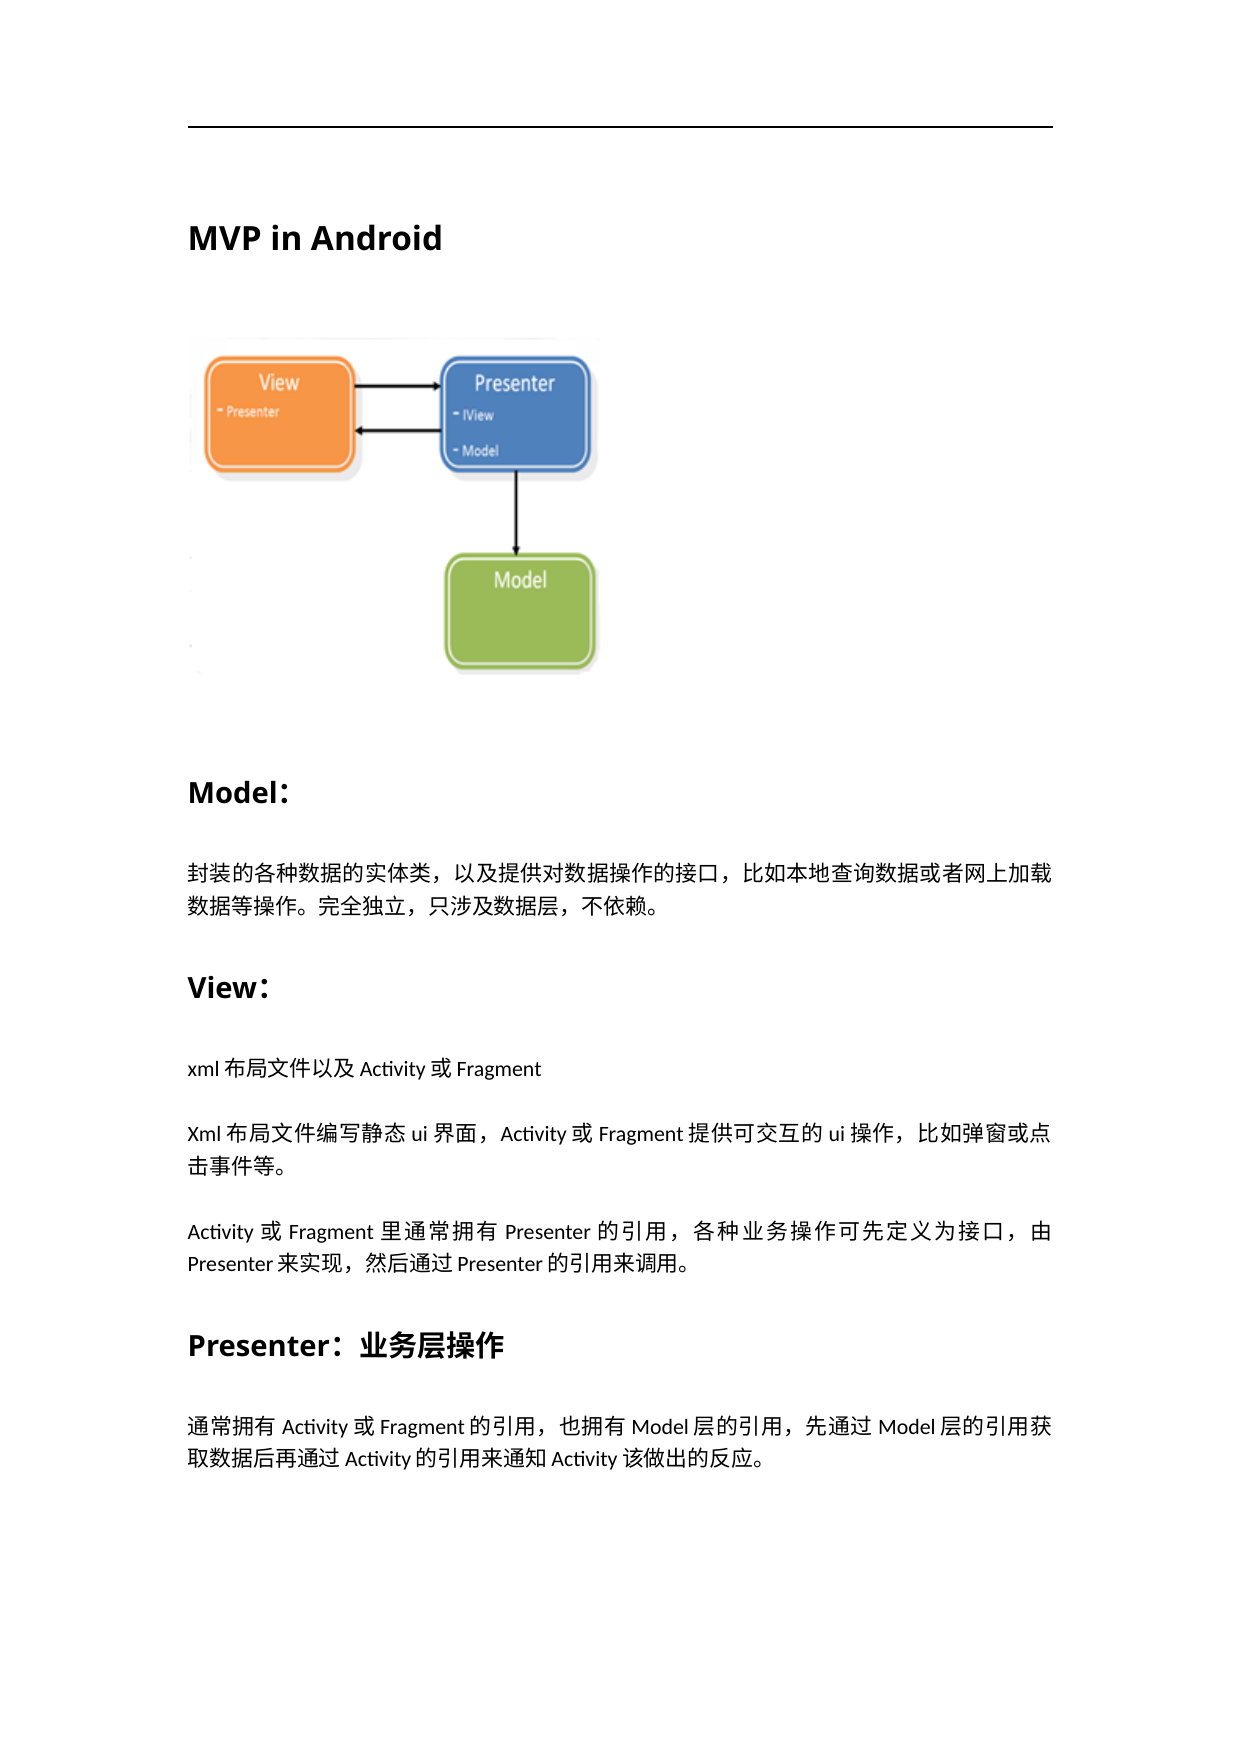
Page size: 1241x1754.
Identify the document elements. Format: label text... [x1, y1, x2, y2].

text Activity或Fragment里通常拥有Presenter的引用，各种业务操作可先定义为接口，由Presenter来实现，然后通过Presenter的引用来调用。 [187, 1213, 1053, 1278]
text xml布局文件以及Activity或Fragment [187, 1051, 1053, 1083]
text Xml布局文件编写静态ui界面，Activity或Fragment提供可交互的ui操作，比如弹窗或点击事件等。 [187, 1116, 1053, 1181]
picture [187, 335, 624, 711]
subtitle MVP in Android [187, 205, 1053, 270]
text 通常拥有Activity或Fragment的引用，也拥有Model层的引用，先通过Model层的引用获取数据后再通过Activity的引用来通知Activity该做出的反应。 [187, 1408, 1053, 1473]
text 封装的各种数据的实体类，以及提供对数据操作的接口，比如本地查询数据或者网上加载数据等操作。完全独立，只涉及数据层，不依赖。 [187, 856, 1053, 921]
text View： [187, 953, 1053, 1018]
text Presenter：业务层操作 [187, 1311, 1053, 1376]
text Model： [187, 758, 1053, 823]
